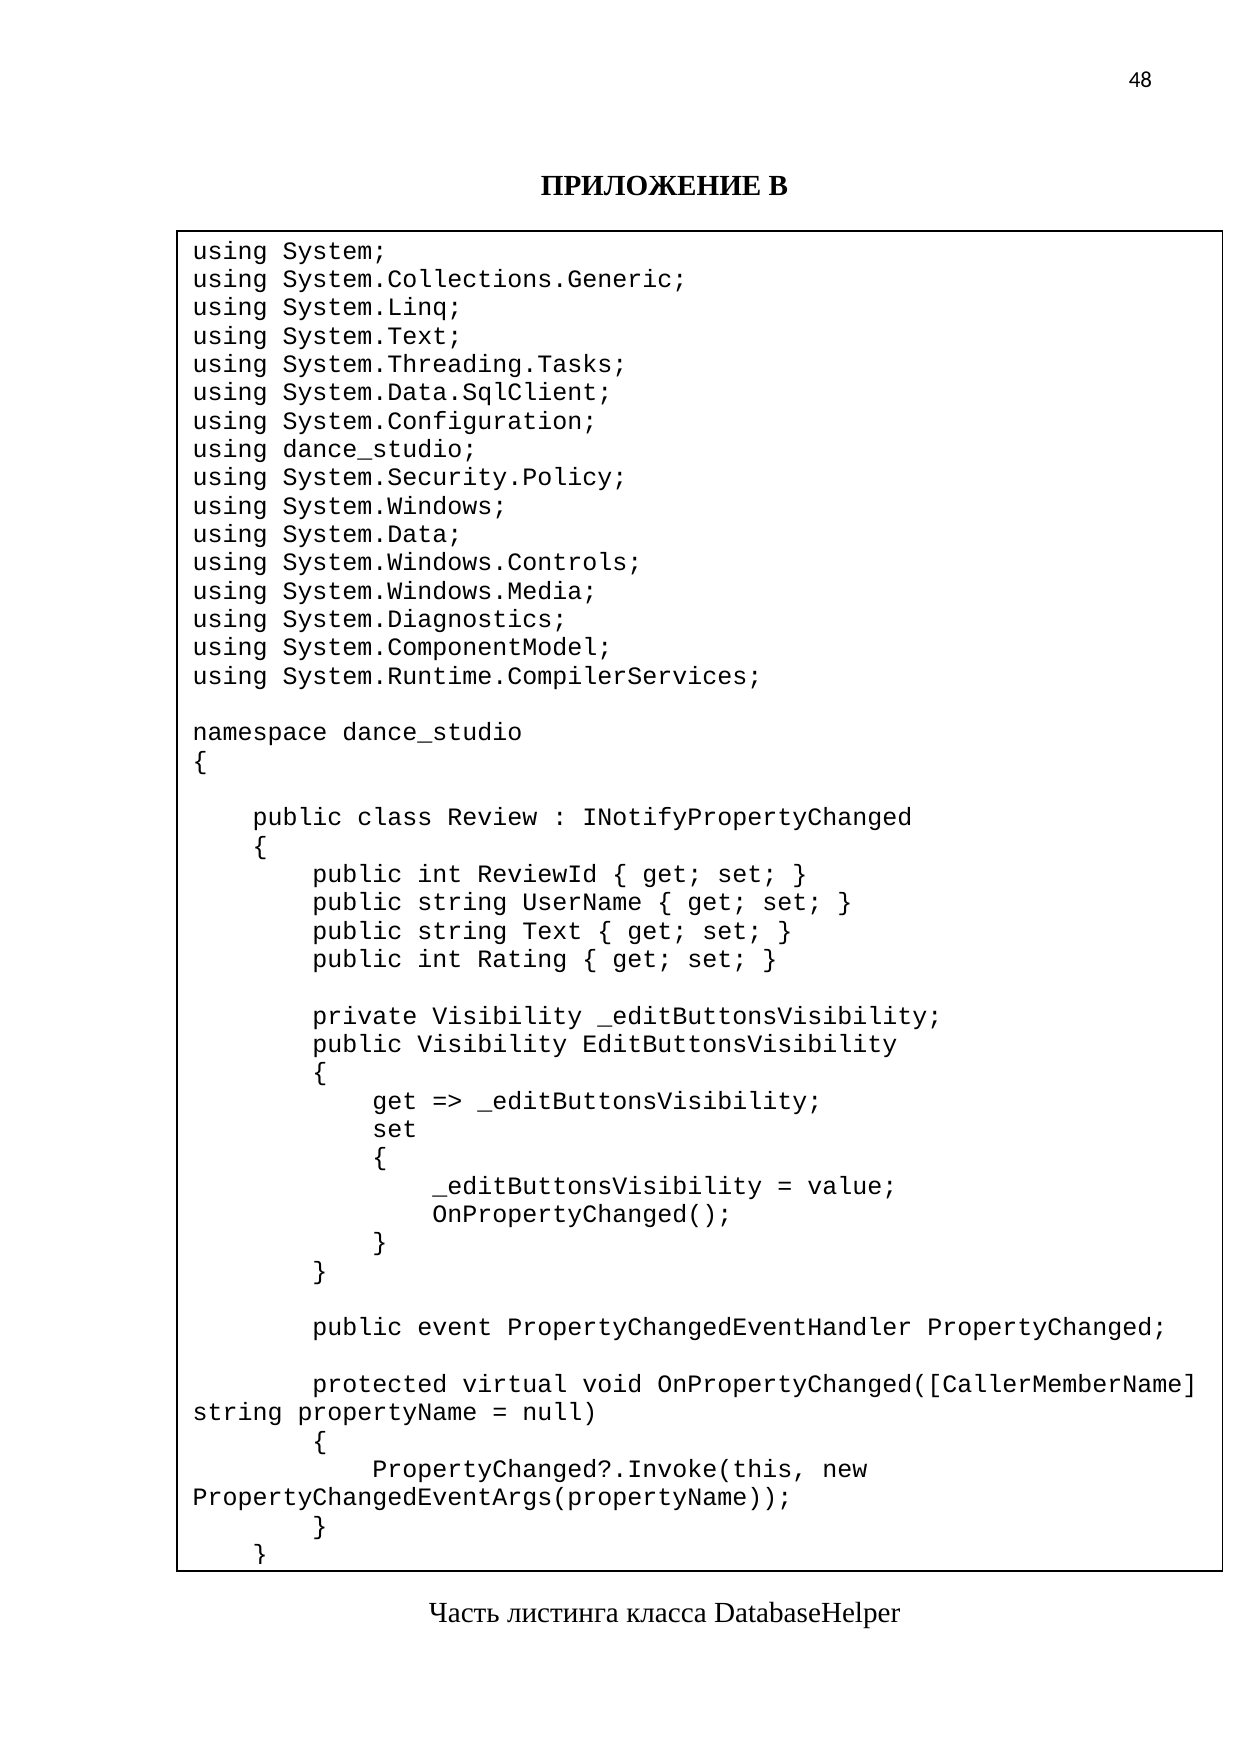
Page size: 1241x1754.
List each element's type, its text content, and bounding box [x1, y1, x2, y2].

subtitle ПРИЛОЖЕНИЕ В [177, 168, 1152, 202]
text Часть листинга класса DatabaseHelper [177, 1595, 1152, 1629]
